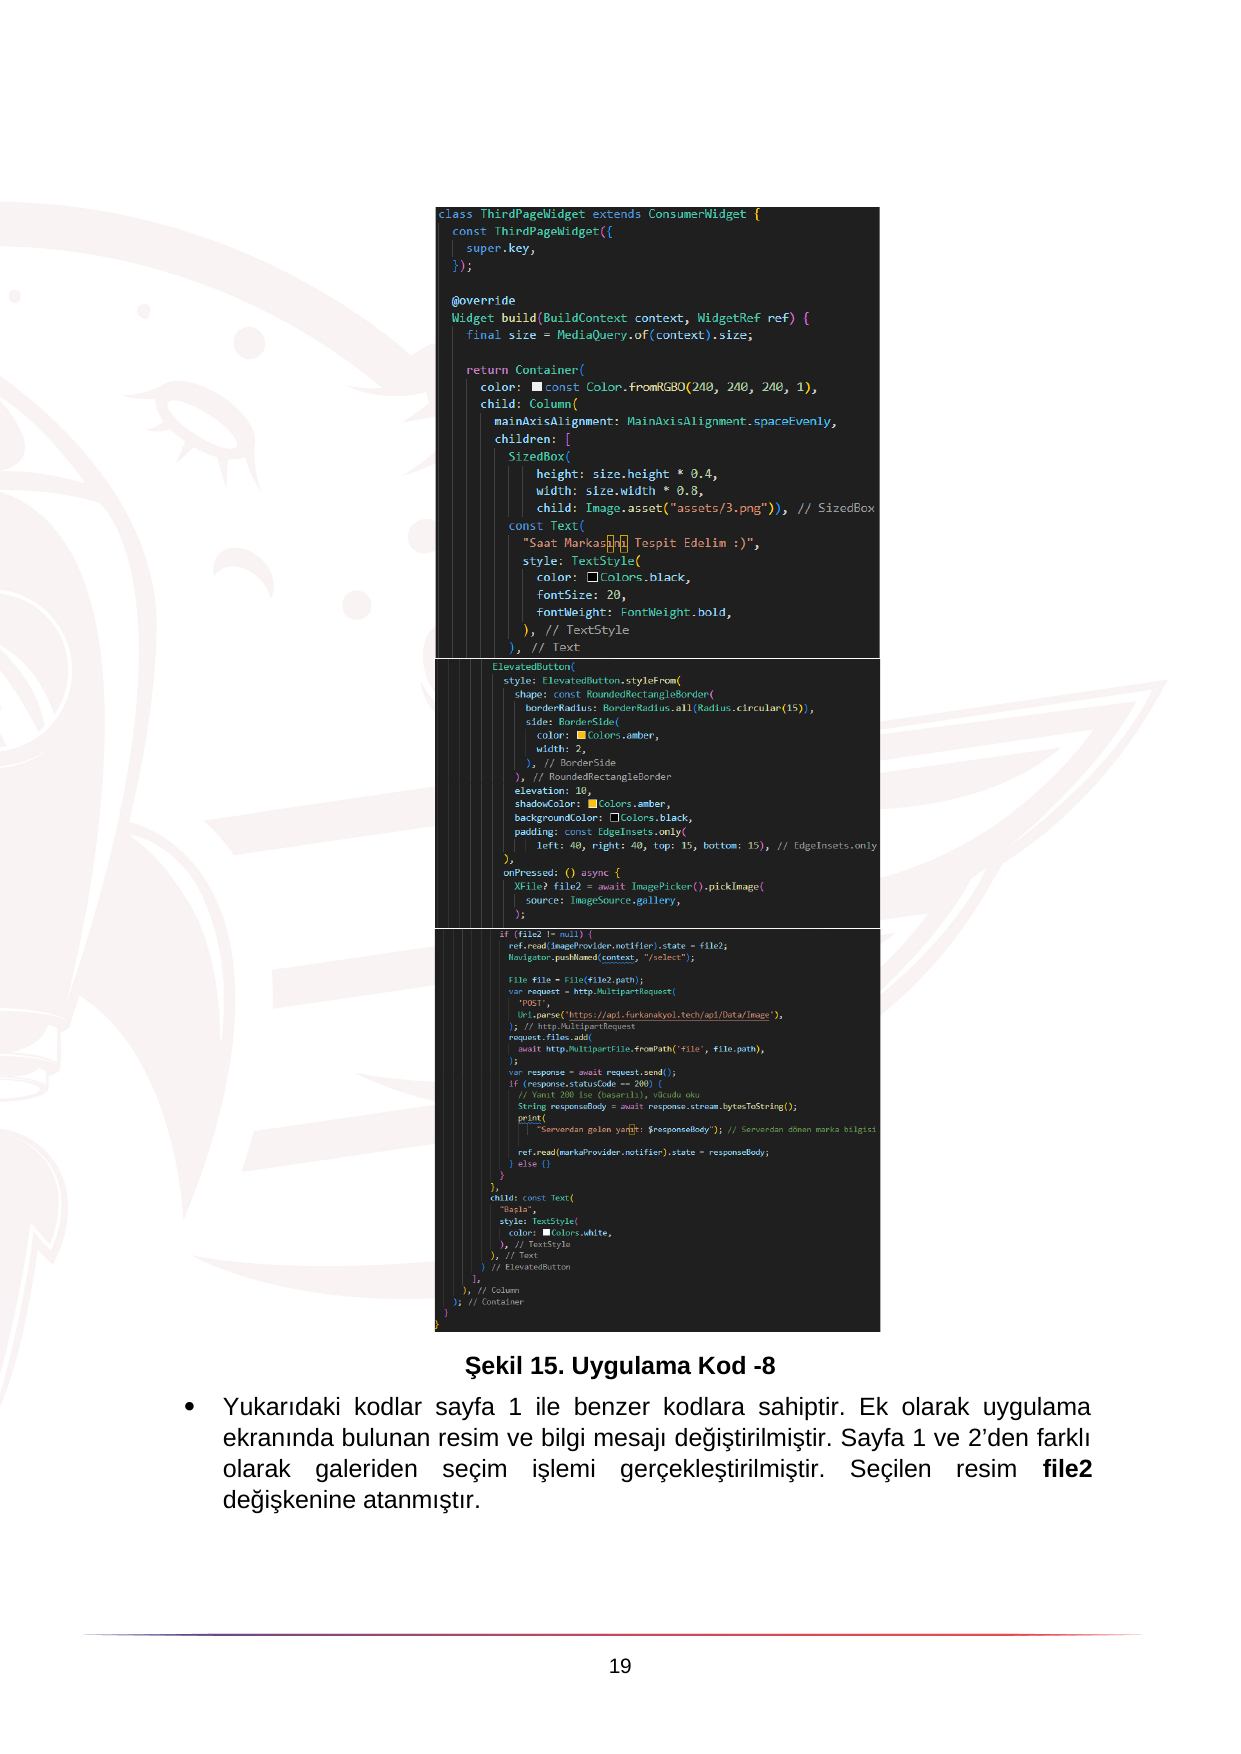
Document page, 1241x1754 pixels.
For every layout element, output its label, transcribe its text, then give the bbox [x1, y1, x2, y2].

text Şekil 15. Uygulama Kod -8 [148, 1351, 1093, 1379]
picture [0, 113, 1233, 1690]
list Yukarıdaki kodlar sayfa 1 ile benzer kodlara sahiptir. Ek olarak uygulama ekranında bulunan resim ve bilgi mesajı değiştirilmiştir. Sayfa 1 ve 2’den farklı olarak galeriden seçim işlemi gerçekleştirilmiştir. Seçilen resim file2 değişkenine atanmıştır. [185, 1392, 1093, 1514]
